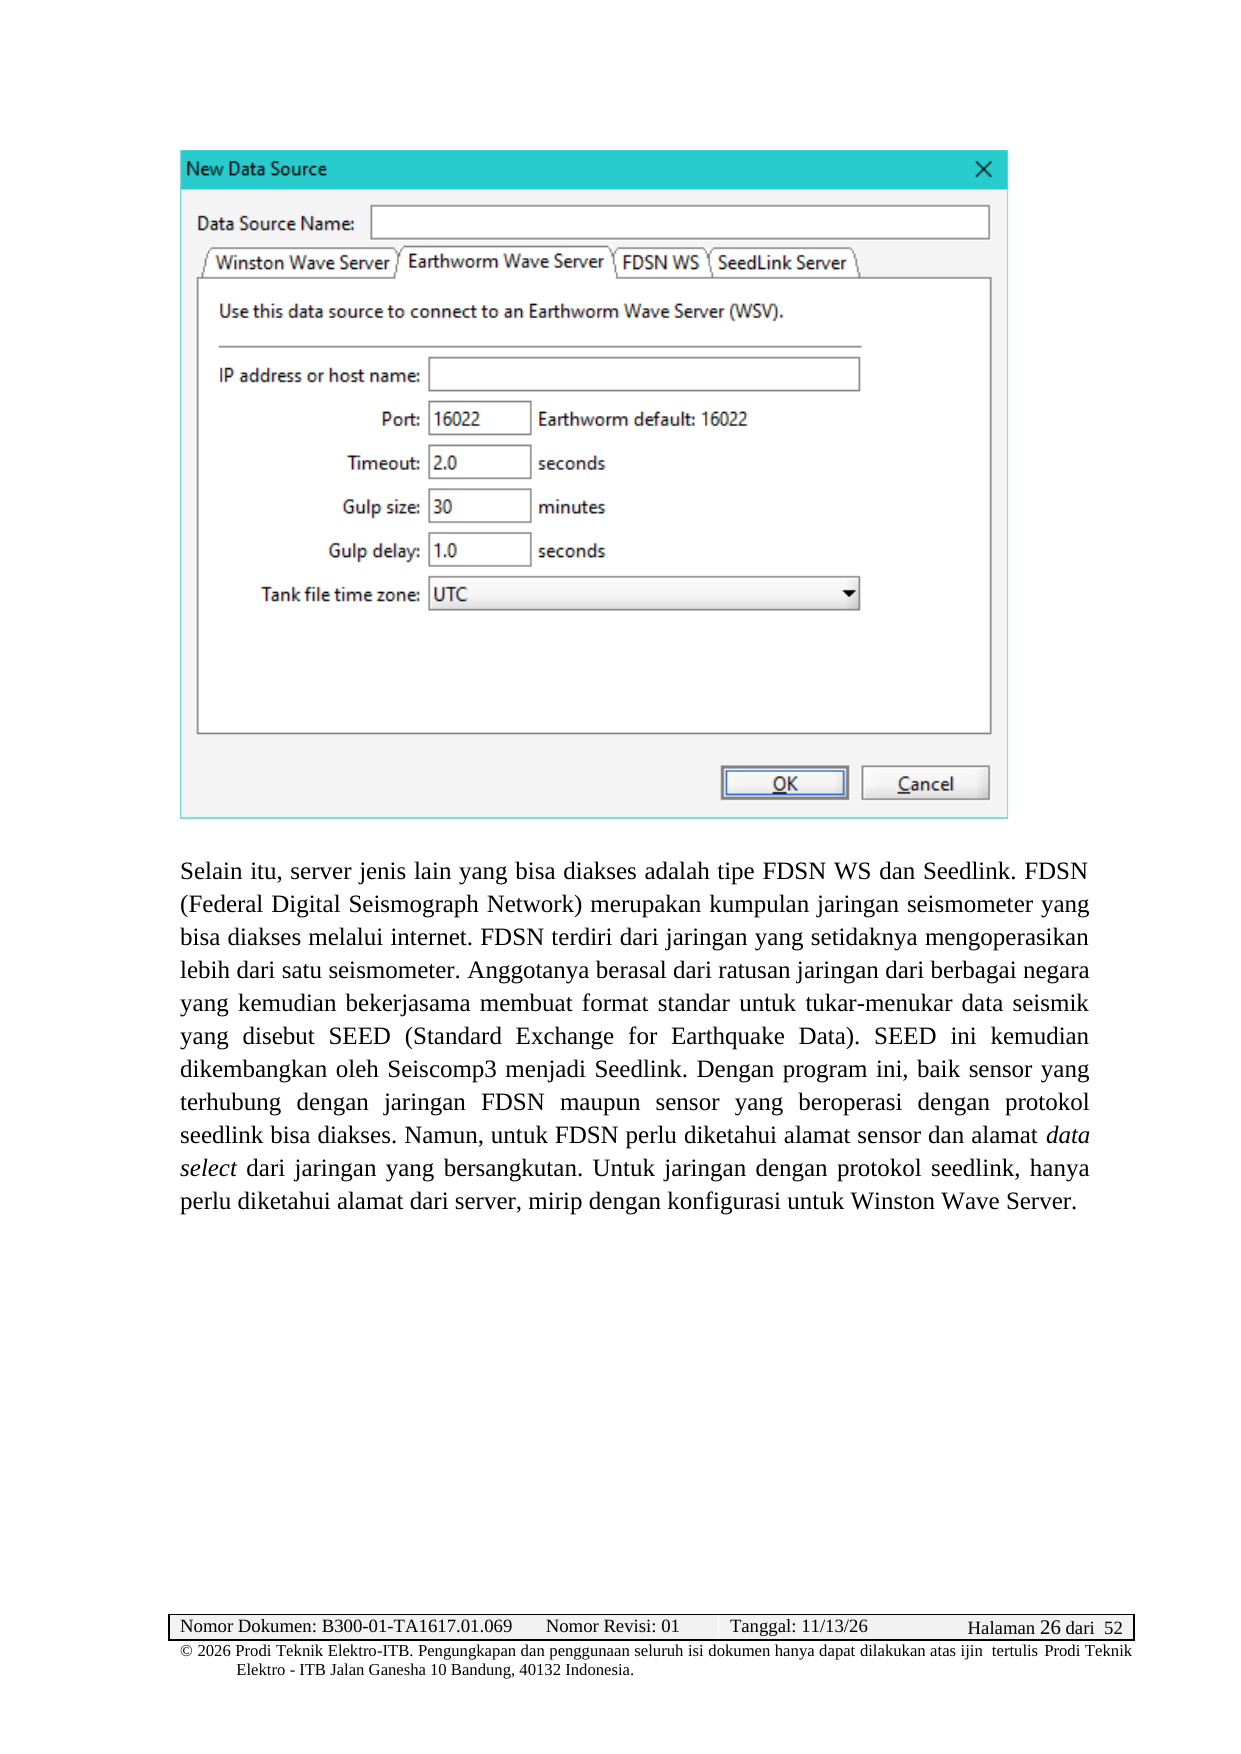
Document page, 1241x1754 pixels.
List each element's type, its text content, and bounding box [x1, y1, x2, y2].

picture [180, 150, 1009, 819]
text Selain itu, server jenis lain yang bisa diakses adalah tipe FDSN WS dan Seedlink. FDSN (Federal Digital Seismograph Network) merupakan kumpulan jaringan seismometer yang bisa diakses melalui internet. FDSN terdiri dari jaringan yang setidaknya mengoperasikan lebih dari satu seismometer. Anggotanya berasal dari ratusan jaringan dari berbagai negara yang kemudian bekerjasama membuat format standar untuk tukar-menukar data seismik yang disebut SEED (Standard Exchange for Earthquake Data). SEED ini kemudian dikembangkan oleh Seiscomp3 menjadi Seedlink. Dengan program ini, baik sensor yang terhubung dengan jaringan FDSN maupun sensor yang beroperasi dengan protokol seedlink bisa diakses. Namun, untuk FDSN perlu diketahui alamat sensor dan alamat data select dari jaringan yang bersangkutan. Untuk jaringan dengan protokol seedlink, hanya perlu diketahui alamat dari server, mirip dengan konfigurasi untuk Winston Wave Server. [180, 856, 1090, 1215]
